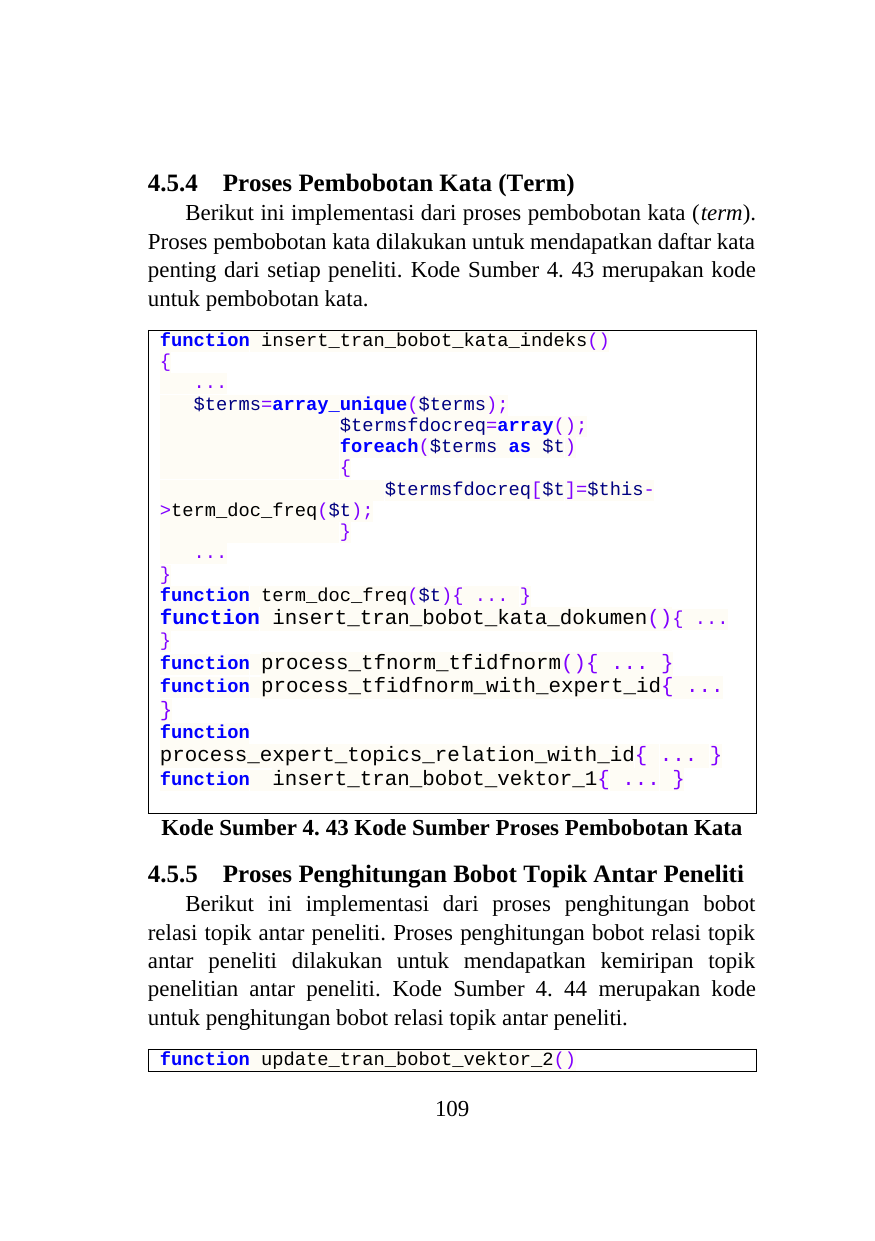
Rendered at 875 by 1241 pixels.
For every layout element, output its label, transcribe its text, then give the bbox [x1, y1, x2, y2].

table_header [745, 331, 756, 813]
text Kode Sumber 4. 43 Kode Sumber Proses Pembobotan Kata [148, 814, 756, 840]
text Berikut ini implementasi dari proses pembobotan kata (term). Proses pembobotan kata dilakukan untuk mendapatkan daftar kata penting dari setiap peneliti. Kode Sumber 4. 43 merupakan kode untuk pembobotan kata. [148, 199, 756, 311]
subtitle Proses Pembobotan Kata (Term) [148, 168, 756, 197]
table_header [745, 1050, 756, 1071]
subtitle Proses Penghitungan Bobot Topik Antar Peneliti [148, 859, 756, 888]
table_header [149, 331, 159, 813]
text Berikut ini implementasi dari proses penghitungan bobot relasi topik antar peneliti. Proses penghitungan bobot relasi topik antar peneliti dilakukan untuk mendapatkan kemiripan topik penelitian antar peneliti. Kode Sumber 4. 44 merupakan kode untuk penghitungan bobot relasi topik antar peneliti. [148, 890, 756, 1030]
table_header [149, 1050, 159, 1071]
